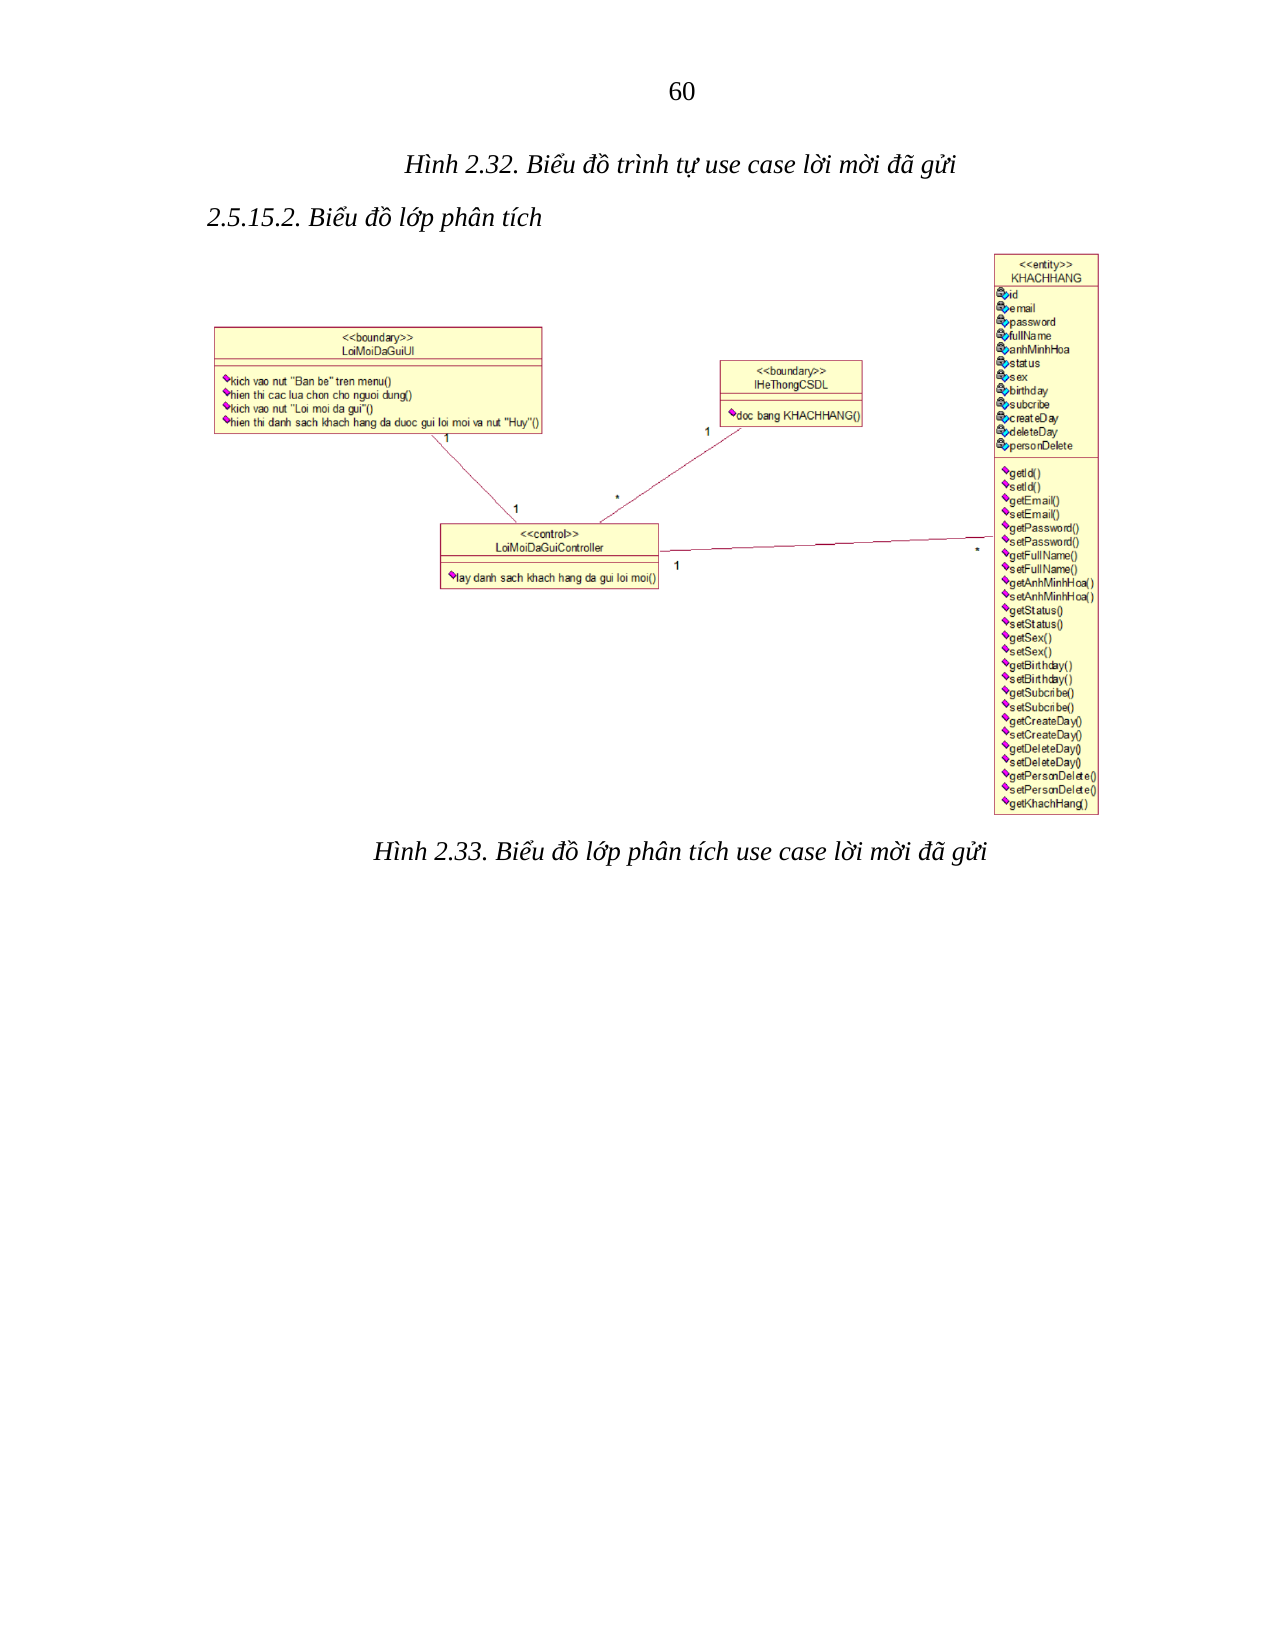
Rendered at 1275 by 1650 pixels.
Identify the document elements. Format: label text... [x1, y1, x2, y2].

picture [206, 247, 1157, 819]
text Hình 2.32. Biểu đồ trình tự use case lời mời đã gửi [207, 148, 1157, 179]
subtitle 2.5.15.2. Biểu đồ lớp phân tích [207, 201, 1157, 232]
text Hình 2.33. Biểu đồ lớp phân tích use case lời mời đã gửi [207, 834, 1157, 866]
